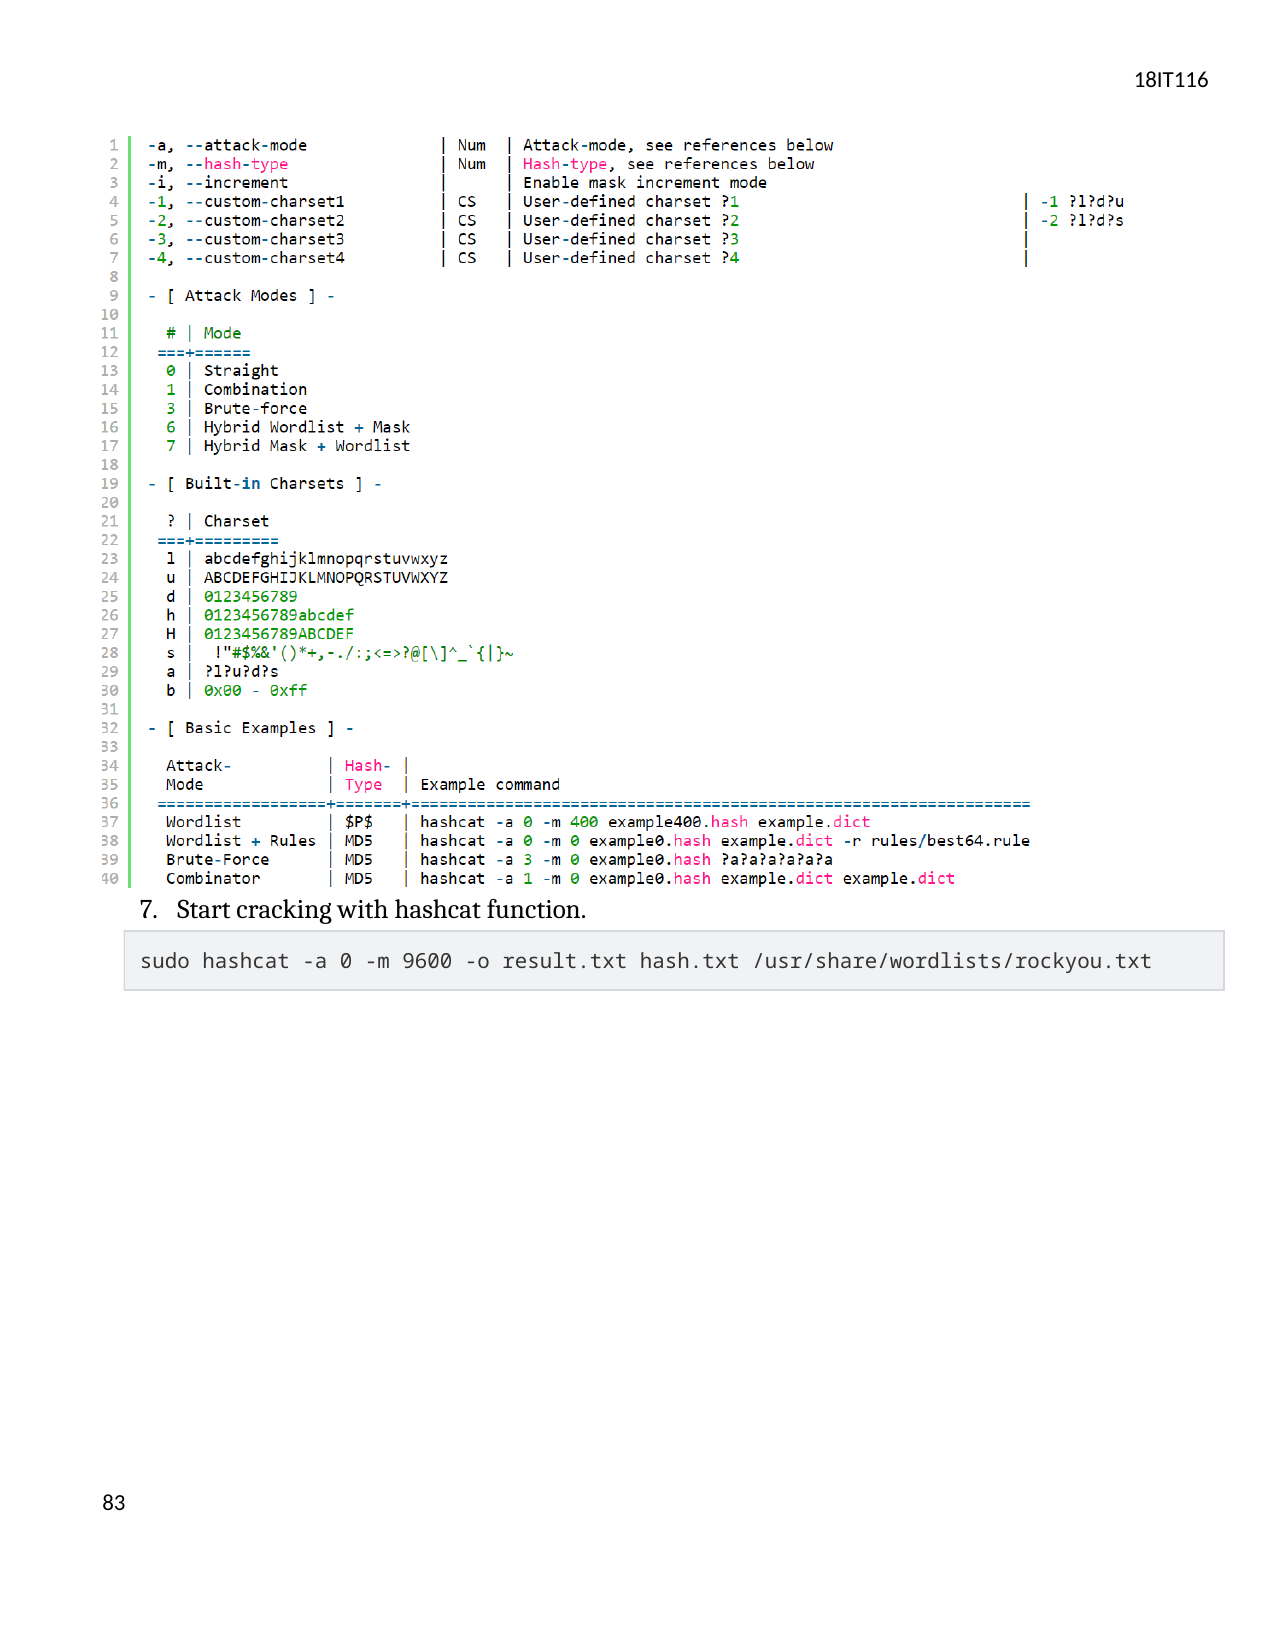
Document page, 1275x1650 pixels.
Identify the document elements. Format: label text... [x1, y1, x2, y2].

list Start cracking with hashcat function. [139, 894, 1208, 926]
text sudo hashcat -a 0 -m 9600 -o result.txt hash.txt /usr/share/wordlists/rockyou.txt [125, 932, 1223, 989]
picture [102, 121, 1162, 891]
